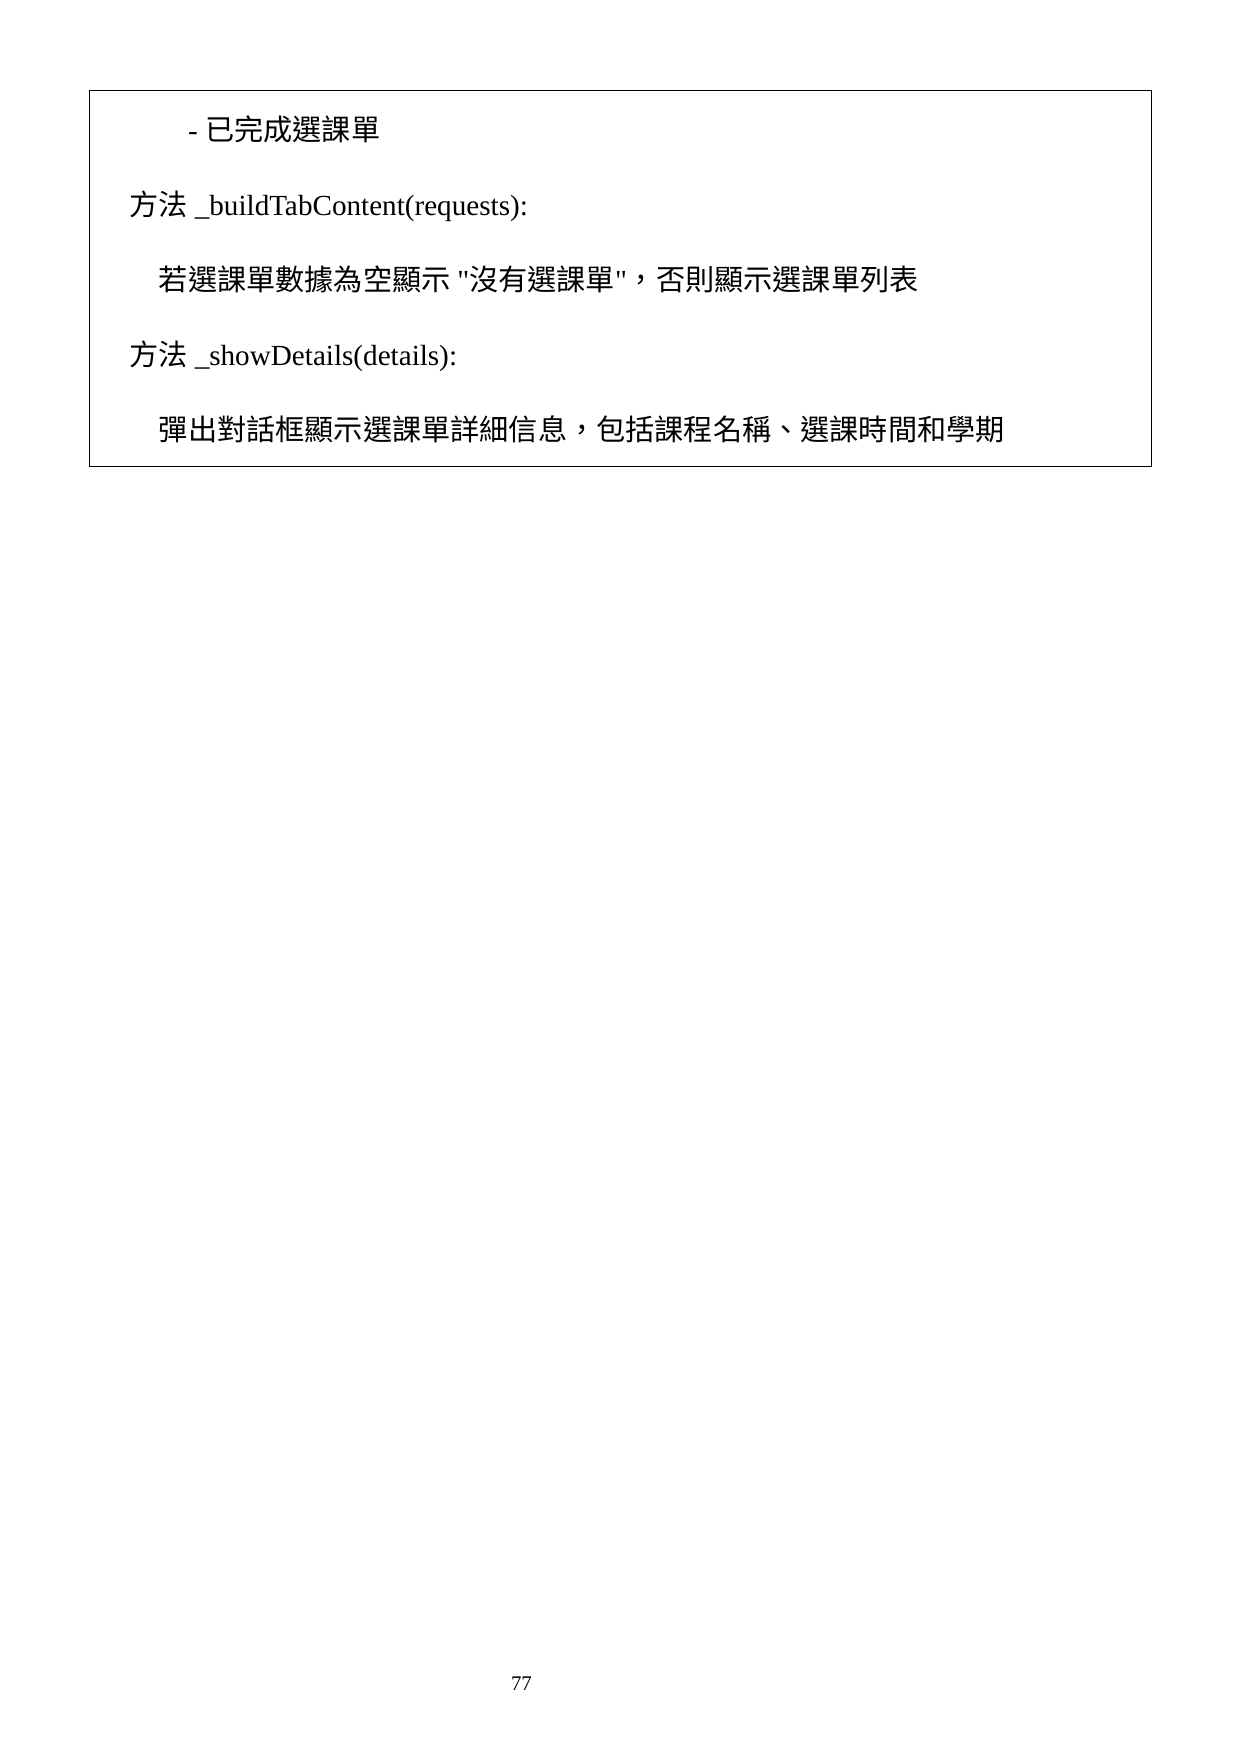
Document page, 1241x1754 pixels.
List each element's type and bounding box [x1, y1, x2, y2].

table_cell [90, 91, 1151, 466]
